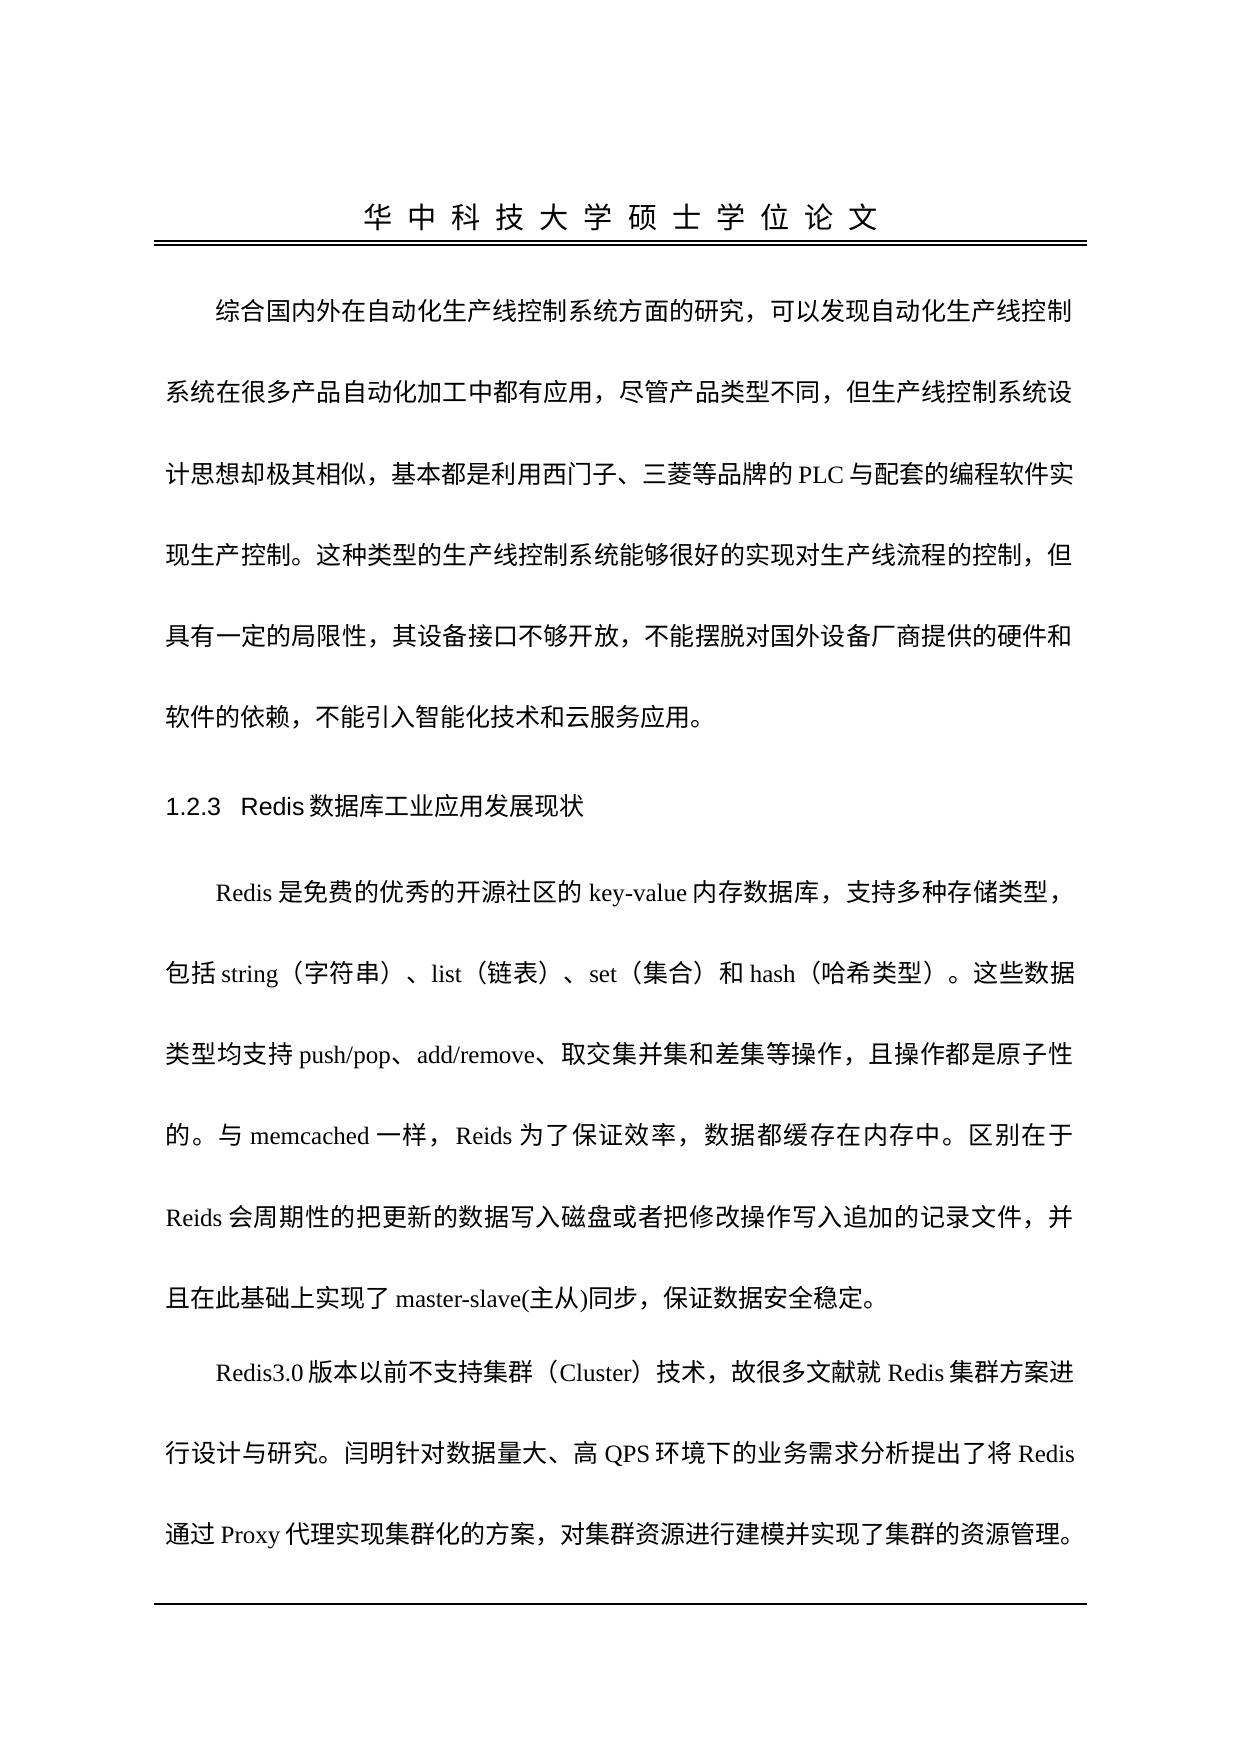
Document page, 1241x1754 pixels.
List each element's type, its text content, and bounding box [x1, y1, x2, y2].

text 综合国内外在自动化生产线控制系统方面的研究，可以发现自动化生产线控制系统在很多产品自动化加工中都有应用，尽管产品类型不同，但生产线控制系统设计思想却极其相似，基本都是利用西门子、三菱等品牌的PLC与配套的编程软件实现生产控制。这种类型的生产线控制系统能够很好的实现对生产线流程的控制，但具有一定的局限性，其设备接口不够开放，不能摆脱对国外设备厂商提供的硬件和软件的依赖，不能引入智能化技术和云服务应用。 [165, 277, 1075, 748]
subtitle Redis数据库工业应用发展现状 [165, 772, 1075, 837]
text Redis是免费的优秀的开源社区的key-value内存数据库，支持多种存储类型，包括string（字符串）、list（链表）、set（集合）和hash（哈希类型）。这些数据类型均支持push/pop、add/remove、取交集并集和差集等操作，且操作都是原子性的。与memcached一样，Reids为了保证效率，数据都缓存在内存中。区别在于Reids会周期性的把更新的数据写入磁盘或者把修改操作写入追加的记录文件，并且在此基础上实现了master-slave(主从)同步，保证数据安全稳定。 [165, 858, 1075, 1329]
text Redis3.0版本以前不支持集群（Cluster）技术，故很多文献就Redis集群方案进行设计与研究。闫明针对数据量大、高QPS环境下的业务需求分析提出了将Redis通过Proxy代理实现集群化的方案，对集群资源进行建模并实现了集群的资源管理。 [165, 1338, 1075, 1566]
